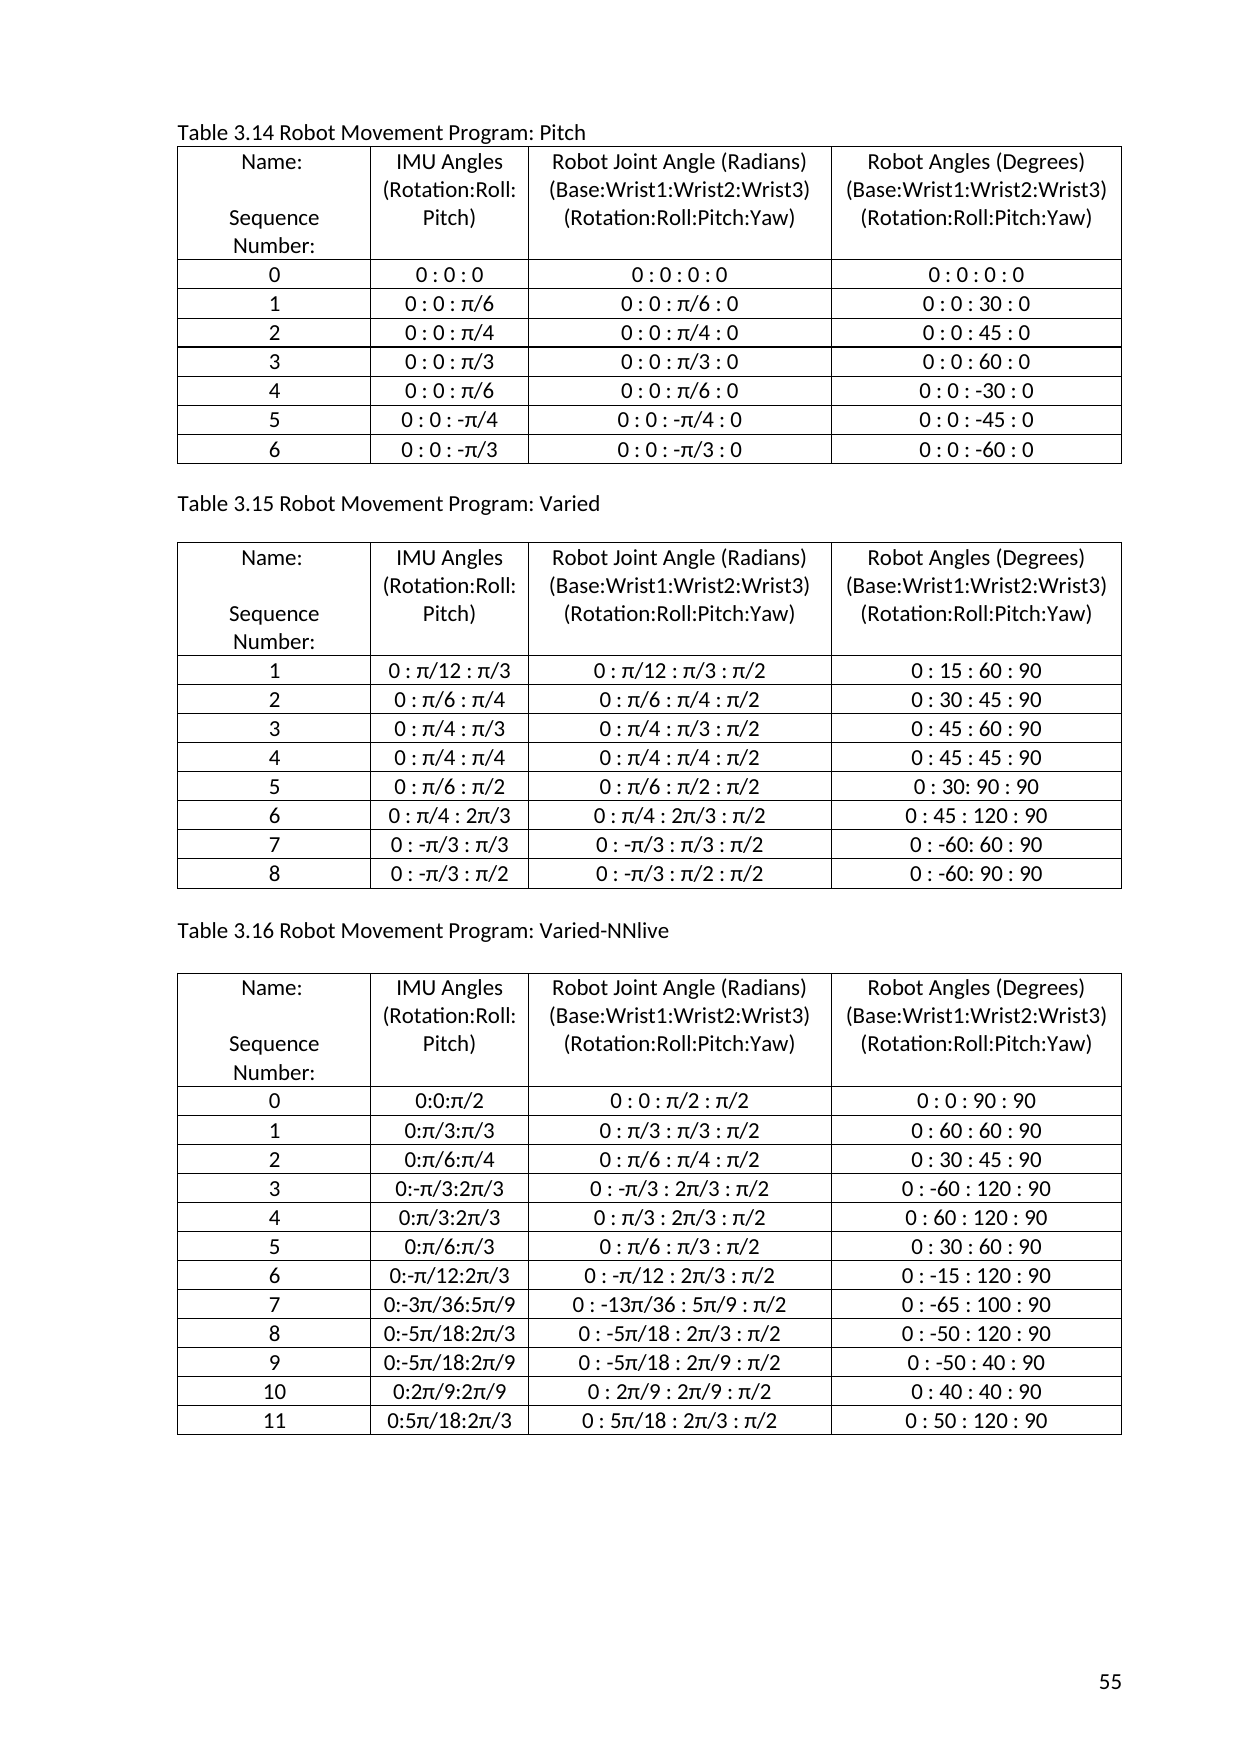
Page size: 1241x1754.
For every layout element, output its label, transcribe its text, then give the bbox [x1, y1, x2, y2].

table_cell 0 : 60 : 120 : 90 [832, 1203, 1121, 1231]
table_cell 0 : 0 : -π/3 : 0 [529, 435, 831, 463]
table_cell 0 : π/4 : 2π/3 : π/2 [529, 801, 831, 829]
table_cell 0 : 0 : π/4 [371, 319, 528, 346]
table_header Robot Angles (Degrees) (Base:Wrist1:Wrist2:Wrist3) (Rotation:Roll:Pitch:Yaw) [832, 974, 1121, 1086]
table_cell 6 [178, 801, 370, 829]
table_cell 10 [178, 1377, 370, 1405]
table_cell 6 [178, 435, 370, 463]
table_cell 6 [178, 1261, 370, 1289]
table_cell 0:π/3:π/3 [371, 1116, 528, 1144]
table_cell 2 [178, 685, 370, 713]
table_cell 0 : -π/3 : 2π/3 : π/2 [529, 1174, 831, 1202]
table_cell 0 : π/12 : π/3 : π/2 [529, 656, 831, 684]
table_cell 0 : 0 : -60 : 0 [832, 435, 1121, 463]
table_cell 4 [178, 1203, 370, 1231]
table_cell 0 : 0 : π/6 : 0 [529, 289, 831, 317]
table_cell 2 [178, 1145, 370, 1173]
table_header Robot Joint Angle (Radians) (Base:Wrist1:Wrist2:Wrist3) (Rotation:Roll:Pitch:Yaw) [529, 974, 831, 1086]
table_cell 0:π/3:2π/3 [371, 1203, 528, 1231]
table_cell 0:-5π/18:2π/3 [371, 1319, 528, 1347]
table_cell 5 [178, 406, 370, 434]
table_cell 0 : 0 : -π/4 : 0 [529, 406, 831, 434]
table_header Name: Sequence Number: [178, 543, 370, 655]
table_cell 0 : -π/3 : π/2 [371, 859, 528, 887]
table_cell 0 : π/6 : π/2 [371, 772, 528, 800]
table_cell 0 : 0 : -π/4 [371, 406, 528, 434]
table_cell 0 : 0 : π/6 [371, 377, 528, 404]
table_cell 0 : π/6 : π/4 : π/2 [529, 685, 831, 713]
table_cell 0 : -13π/36 : 5π/9 : π/2 [529, 1290, 831, 1318]
table_cell 0 : -π/12 : 2π/3 : π/2 [529, 1261, 831, 1289]
table_cell 0 : π/6 : π/4 [371, 685, 528, 713]
table_cell 0 : 5π/18 : 2π/3 : π/2 [529, 1406, 831, 1434]
table_cell 11 [178, 1406, 370, 1434]
table_cell 0:-5π/18:2π/9 [371, 1348, 528, 1376]
table_cell 5 [178, 1232, 370, 1260]
table_cell 0 : 0 : 0 : 0 [832, 260, 1121, 288]
table_cell 9 [178, 1348, 370, 1376]
table_cell 0 [178, 260, 370, 288]
table_cell 0 [178, 1087, 370, 1115]
table_cell 0 : 0 : 30 : 0 [832, 289, 1121, 317]
table_cell 0 : -65 : 100 : 90 [832, 1290, 1121, 1318]
table_cell 8 [178, 1319, 370, 1347]
table_cell 0 : -π/3 : π/2 : π/2 [529, 859, 831, 887]
table_cell 0 : 0 : 0 [371, 260, 528, 288]
table_header Robot Angles (Degrees) (Base:Wrist1:Wrist2:Wrist3) (Rotation:Roll:Pitch:Yaw) [832, 543, 1121, 655]
table_cell 0 : 50 : 120 : 90 [832, 1406, 1121, 1434]
table_cell 0 : 40 : 40 : 90 [832, 1377, 1121, 1405]
table_cell 0:5π/18:2π/3 [371, 1406, 528, 1434]
text Table . Robot Movement Program: Varied-NNlive [177, 916, 1122, 944]
table_cell 0 : π/4 : π/3 [371, 714, 528, 742]
table_cell 0:-π/3:2π/3 [371, 1174, 528, 1202]
table_cell 0 : π/3 : 2π/3 : π/2 [529, 1203, 831, 1231]
table_cell 0 : 0 : 45 : 0 [832, 319, 1121, 346]
table_cell 0 : π/6 : π/2 : π/2 [529, 772, 831, 800]
table_cell 0 : 0 : 60 : 0 [832, 348, 1121, 376]
table_cell 1 [178, 656, 370, 684]
table_cell 0 : 2π/9 : 2π/9 : π/2 [529, 1377, 831, 1405]
table_cell 0 : 45 : 60 : 90 [832, 714, 1121, 742]
table_cell 0 : 30 : 45 : 90 [832, 685, 1121, 713]
table_cell 0:π/6:π/4 [371, 1145, 528, 1173]
table_cell 3 [178, 714, 370, 742]
table_cell 0 : π/6 : π/3 : π/2 [529, 1232, 831, 1260]
table_cell 4 [178, 743, 370, 771]
table_header IMU Angles (Rotation:Roll: Pitch) [371, 543, 528, 655]
table_cell 0 : -60: 60 : 90 [832, 830, 1121, 858]
table_cell 0 : 0 : π/6 [371, 289, 528, 317]
table_cell 0 : π/6 : π/4 : π/2 [529, 1145, 831, 1173]
table_cell 0 : 0 : π/3 [371, 348, 528, 376]
table_cell 0 : -50 : 40 : 90 [832, 1348, 1121, 1376]
table_cell 0 : 0 : -45 : 0 [832, 406, 1121, 434]
text Table . Robot Movement Program: Pitch [177, 118, 1122, 146]
table_cell 0:2π/9:2π/9 [371, 1377, 528, 1405]
table_cell 7 [178, 1290, 370, 1318]
table_cell 0 : 0 : -30 : 0 [832, 377, 1121, 404]
table_cell 0:0:π/2 [371, 1087, 528, 1115]
table_header Name: Sequence Number: [178, 147, 370, 259]
table_cell 0 : 0 : π/4 : 0 [529, 319, 831, 346]
table_cell 0 : -5π/18 : 2π/3 : π/2 [529, 1319, 831, 1347]
table_cell 0 : -50 : 120 : 90 [832, 1319, 1121, 1347]
table_cell 7 [178, 830, 370, 858]
table_header Robot Joint Angle (Radians) (Base:Wrist1:Wrist2:Wrist3) (Rotation:Roll:Pitch:Yaw) [529, 147, 831, 259]
table_cell 0 : 30: 90 : 90 [832, 772, 1121, 800]
table_cell 0 : 15 : 60 : 90 [832, 656, 1121, 684]
table_cell 0 : π/12 : π/3 [371, 656, 528, 684]
table_header Robot Joint Angle (Radians) (Base:Wrist1:Wrist2:Wrist3) (Rotation:Roll:Pitch:Yaw) [529, 543, 831, 655]
table_cell 0 : 45 : 45 : 90 [832, 743, 1121, 771]
table_cell 0 : -60 : 120 : 90 [832, 1174, 1121, 1202]
table_cell 0 : 30 : 60 : 90 [832, 1232, 1121, 1260]
table_cell 0 : π/4 : π/3 : π/2 [529, 714, 831, 742]
table_cell 8 [178, 859, 370, 887]
table_cell 0 : π/4 : π/4 : π/2 [529, 743, 831, 771]
table_cell 0 : 0 : 90 : 90 [832, 1087, 1121, 1115]
table_cell 0 : 0 : π/3 : 0 [529, 348, 831, 376]
table_cell 5 [178, 772, 370, 800]
table_cell 0 : -π/3 : π/3 : π/2 [529, 830, 831, 858]
table_cell 0 : 0 : -π/3 [371, 435, 528, 463]
table_cell 0 : -5π/18 : 2π/9 : π/2 [529, 1348, 831, 1376]
table_cell 0 : π/4 : π/4 [371, 743, 528, 771]
table_cell 4 [178, 377, 370, 404]
table_cell 2 [178, 319, 370, 346]
table_cell 0:-π/12:2π/3 [371, 1261, 528, 1289]
table_cell 0:π/6:π/3 [371, 1232, 528, 1260]
table_cell 0 : 45 : 120 : 90 [832, 801, 1121, 829]
table_header IMU Angles (Rotation:Roll: Pitch) [371, 974, 528, 1086]
table_header IMU Angles (Rotation:Roll: Pitch) [371, 147, 528, 259]
table_cell 0 : 60 : 60 : 90 [832, 1116, 1121, 1144]
table_cell 0 : 0 : π/2 : π/2 [529, 1087, 831, 1115]
table_cell 0 : 0 : π/6 : 0 [529, 377, 831, 404]
table_header Robot Angles (Degrees) (Base:Wrist1:Wrist2:Wrist3) (Rotation:Roll:Pitch:Yaw) [832, 147, 1121, 259]
table_cell 1 [178, 1116, 370, 1144]
table_cell 0 : 0 : 0 : 0 [529, 260, 831, 288]
table_header Name: Sequence Number: [178, 974, 370, 1086]
table_cell 0 : -60: 90 : 90 [832, 859, 1121, 887]
table_cell 1 [178, 289, 370, 317]
table_cell 0:-3π/36:5π/9 [371, 1290, 528, 1318]
table_cell 3 [178, 1174, 370, 1202]
table_cell 0 : -π/3 : π/3 [371, 830, 528, 858]
table_cell 0 : π/4 : 2π/3 [371, 801, 528, 829]
table_cell 0 : π/3 : π/3 : π/2 [529, 1116, 831, 1144]
table_cell 0 : -15 : 120 : 90 [832, 1261, 1121, 1289]
table_cell 3 [178, 348, 370, 376]
table_cell 0 : 30 : 45 : 90 [832, 1145, 1121, 1173]
